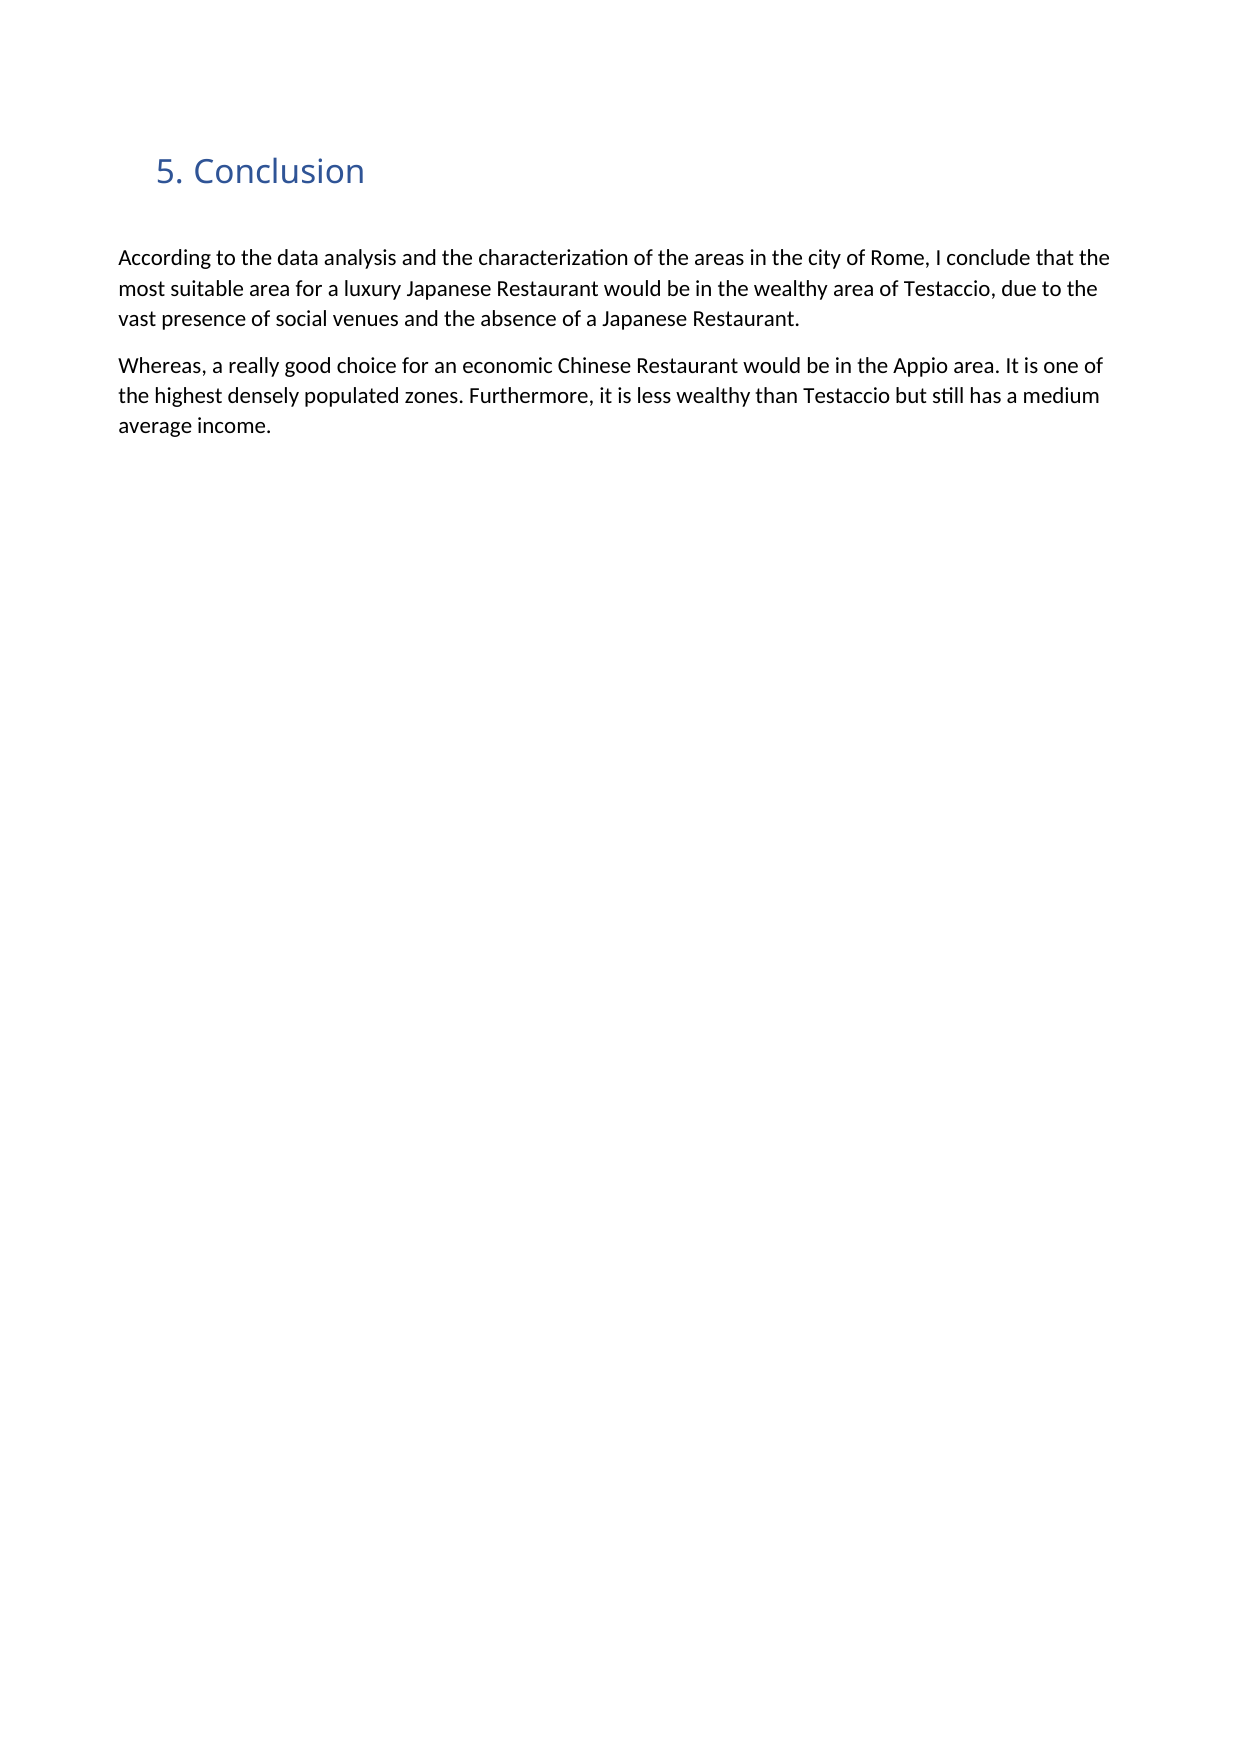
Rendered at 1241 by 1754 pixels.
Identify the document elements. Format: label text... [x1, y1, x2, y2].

text According to the data analysis and the characterization of the areas in the city of Rome, I conclude that the most suitable area for a luxury Japanese Restaurant would be in the wealthy area of Testaccio, due to the vast presence of social venues and the absence of a Japanese Restaurant. [118, 243, 1122, 332]
text Whereas, a really good choice for an economic Chinese Restaurant would be in the Appio area. It is one of the highest densely populated zones. Furthermore, it is less wealthy than Testaccio but still has a medium average income. [118, 351, 1122, 439]
subtitle Conclusion [156, 148, 1122, 193]
